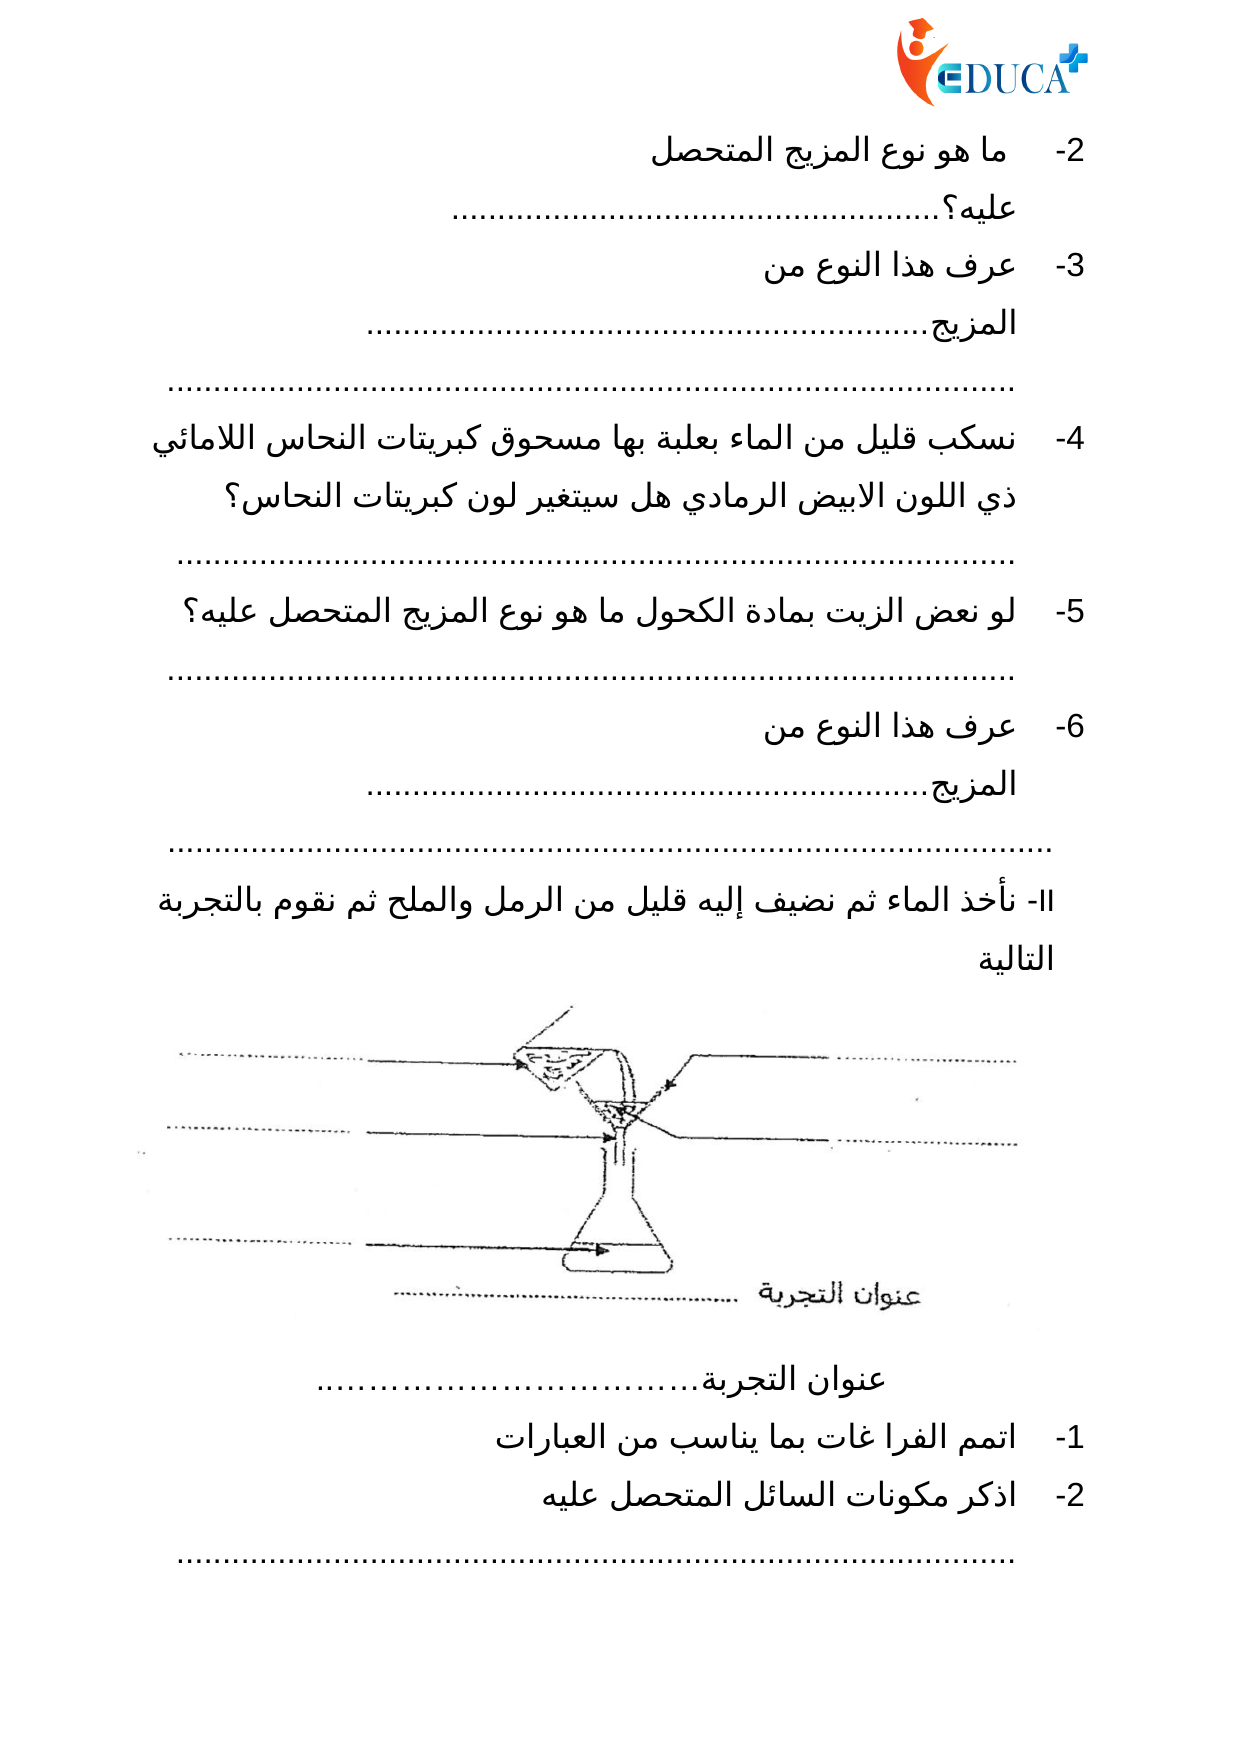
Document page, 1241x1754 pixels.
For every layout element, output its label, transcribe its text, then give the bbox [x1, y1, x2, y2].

list نسكب قليل من الماء بعلبة بها مسحوق كبريتات النحاس اللامائي ذي اللون الابيض الرمادي هل سيتغير لون كبريتات النحاس؟ [148, 418, 1055, 514]
list عرف هذا النوع من المزيج............................................................. [148, 706, 1055, 802]
list ............................................................................................ [148, 361, 1018, 399]
list لو نعض الزيت بمادة الكحول ما هو نوع المزيج المتحصل عليه؟ [148, 591, 1055, 629]
text عنوان التجربة…………………………….. [148, 1341, 1055, 1398]
text ................................................................................................ [148, 821, 1055, 860]
list ........................................................................................... [148, 533, 1018, 572]
list ........................................................................................... [148, 1532, 1018, 1571]
picture [113, 997, 1054, 1340]
list ما هو نوع المزيج المتحصل عليه؟..................................................... [148, 130, 1055, 226]
picture [890, 14, 1093, 110]
list اذكر مكونات السائل المتحصل عليه [148, 1475, 1055, 1513]
list ............................................................................................ [148, 648, 1018, 687]
list عرف هذا النوع من المزيج............................................................. [148, 245, 1055, 341]
list اتمم الفرا غات بما يناسب من العبارات [148, 1417, 1055, 1456]
text II- نأخذ الماء ثم نضيف إليه قليل من الرمل والملح ثم نقوم بالتجربة التالية [148, 879, 1055, 977]
